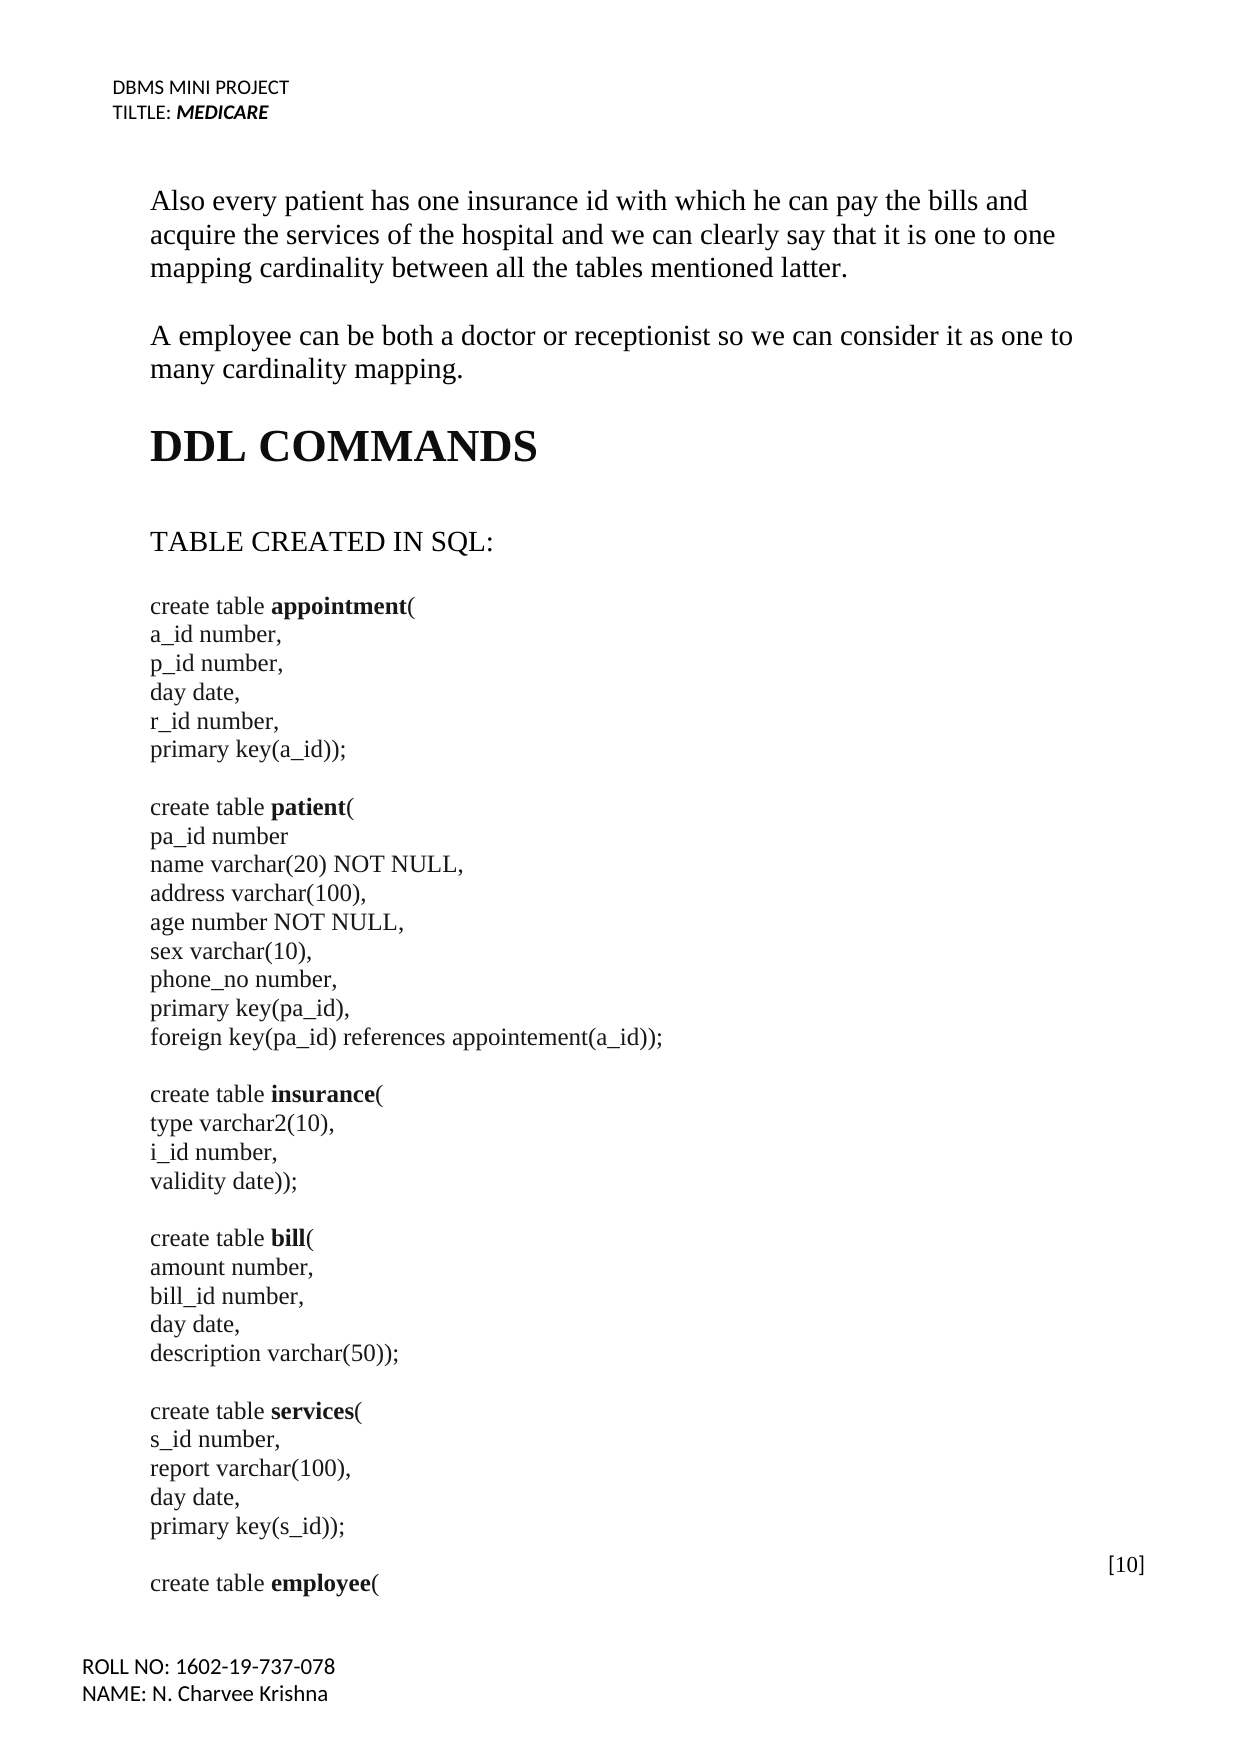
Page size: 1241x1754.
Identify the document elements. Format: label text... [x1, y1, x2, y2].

text create table services( [150, 1396, 1090, 1424]
text amount number, [150, 1252, 1090, 1281]
text sex varchar(10), [150, 936, 1090, 964]
text Also every patient has one insurance id with which he can pay the bills and acquire the services of the hospital and we can clearly say that it is one to one mapping cardinality between all the tables mentioned latter. [150, 183, 1090, 284]
text a_id number, [150, 619, 1090, 648]
text phone_no number, [150, 964, 1090, 993]
text primary key(s_id)); [150, 1511, 1090, 1539]
text s_id number, [150, 1424, 1090, 1453]
text age number NOT NULL, [150, 907, 1090, 936]
text day date, [150, 677, 1090, 706]
text p_id number, [150, 648, 1090, 677]
text address varchar(100), [150, 878, 1090, 907]
text validity date)); [150, 1166, 1090, 1194]
text foreign key(pa_id) references appointement(a_id)); [150, 1022, 1090, 1051]
text create table bill( [150, 1223, 1090, 1252]
text type varchar2(10), [150, 1108, 1090, 1137]
text create table employee( [150, 1568, 1090, 1597]
text report varchar(100), [150, 1453, 1090, 1482]
text primary key(a_id)); [150, 734, 1090, 763]
text create table appointment( [150, 591, 1090, 619]
text r_id number, [150, 706, 1090, 734]
text TABLE CREATED IN SQL: [150, 524, 1090, 557]
text name varchar(20) NOT NULL, [150, 849, 1090, 878]
text day date, [150, 1482, 1090, 1511]
text A employee can be both a doctor or receptionist so we can consider it as one to many cardinality mapping. [150, 318, 1090, 385]
text pa_id number [150, 821, 1090, 849]
text primary key(pa_id), [150, 993, 1090, 1022]
text create table insurance( [150, 1079, 1090, 1108]
text day date, [150, 1309, 1090, 1338]
text bill_id number, [150, 1281, 1090, 1309]
text create table patient( [150, 792, 1090, 821]
text DDL COMMANDS [150, 418, 1090, 471]
text i_id number, [150, 1137, 1090, 1166]
text description varchar(50)); [150, 1338, 1090, 1367]
